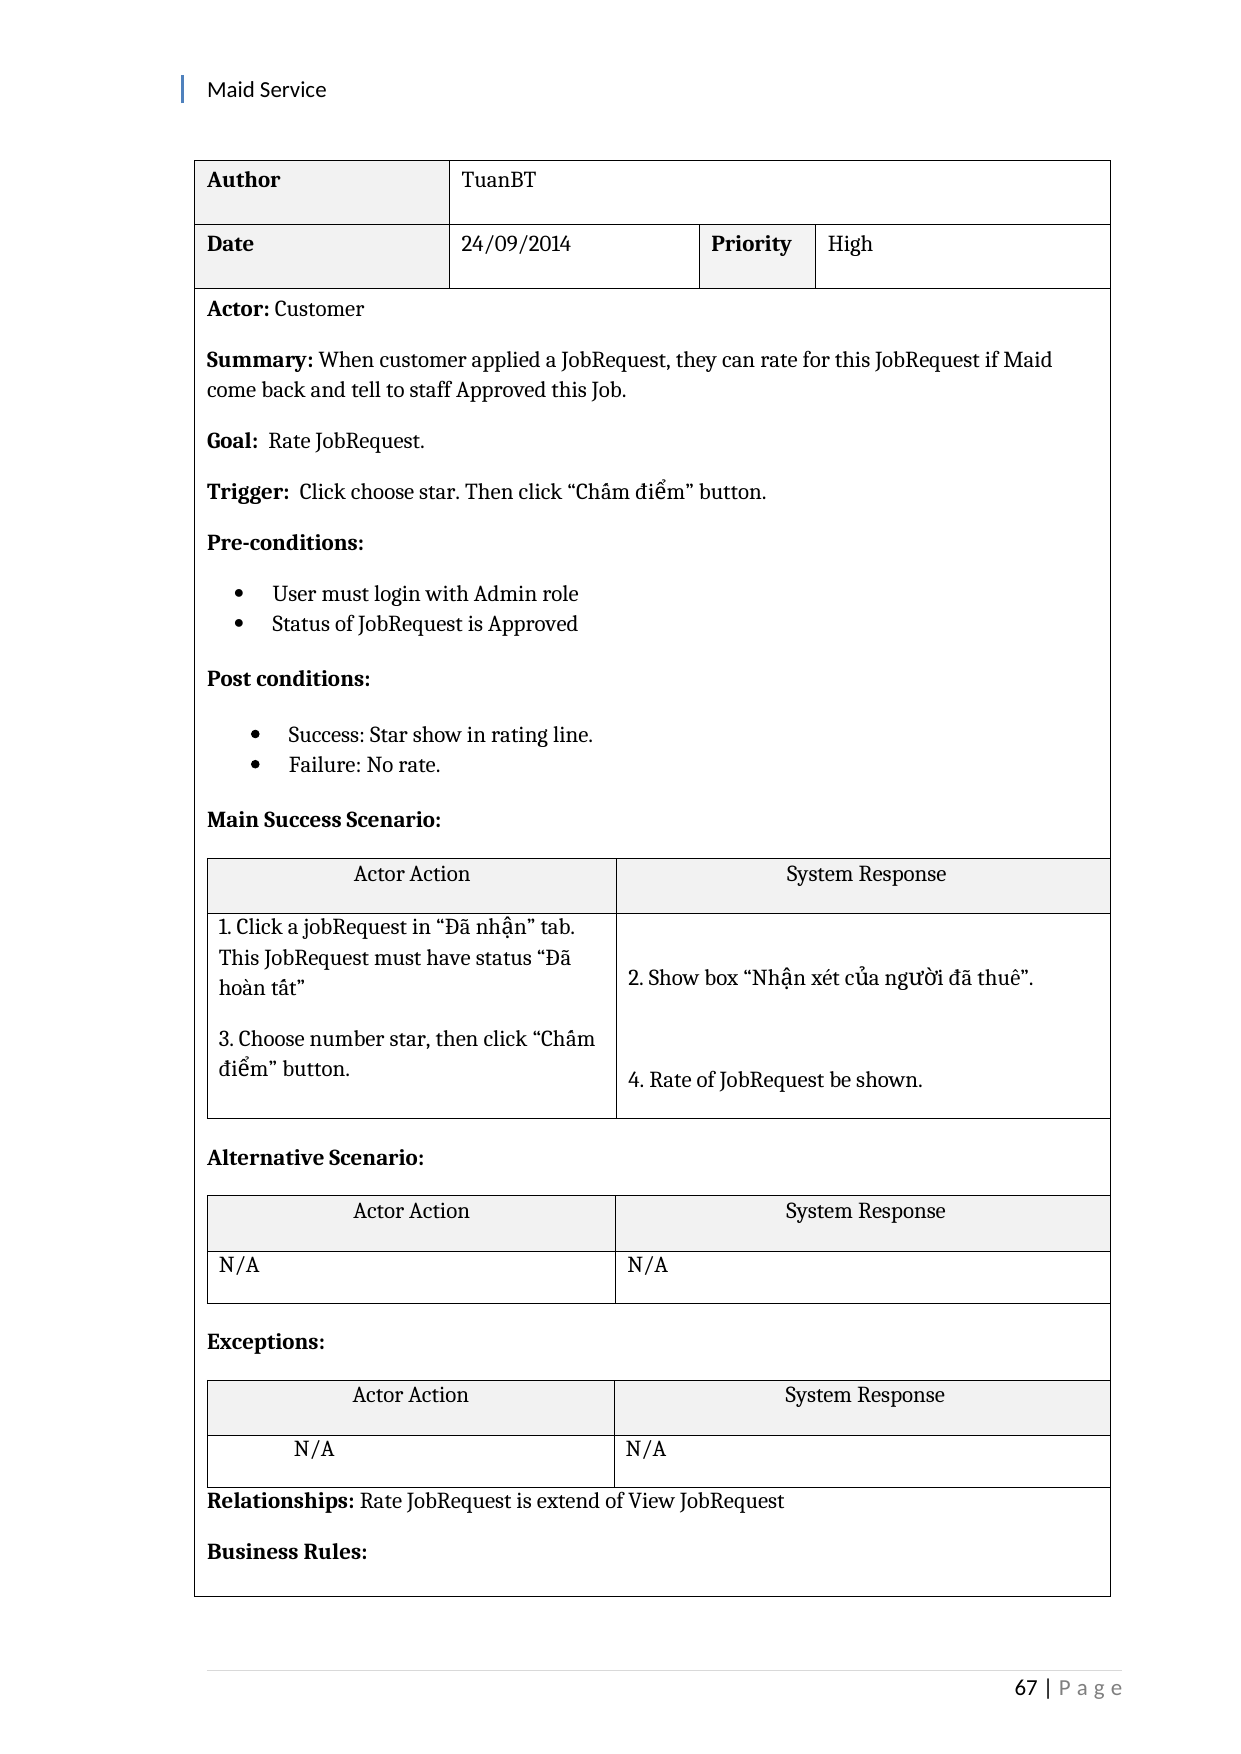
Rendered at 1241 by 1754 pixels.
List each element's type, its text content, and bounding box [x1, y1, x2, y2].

table_cell 24/09/2014 [450, 225, 699, 288]
table_cell Priority [700, 225, 815, 288]
table_cell High [816, 225, 1110, 288]
table_cell TuanBT [450, 161, 1110, 224]
table_cell Date [195, 225, 449, 288]
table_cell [195, 289, 1110, 1596]
table_cell Author [195, 161, 449, 224]
